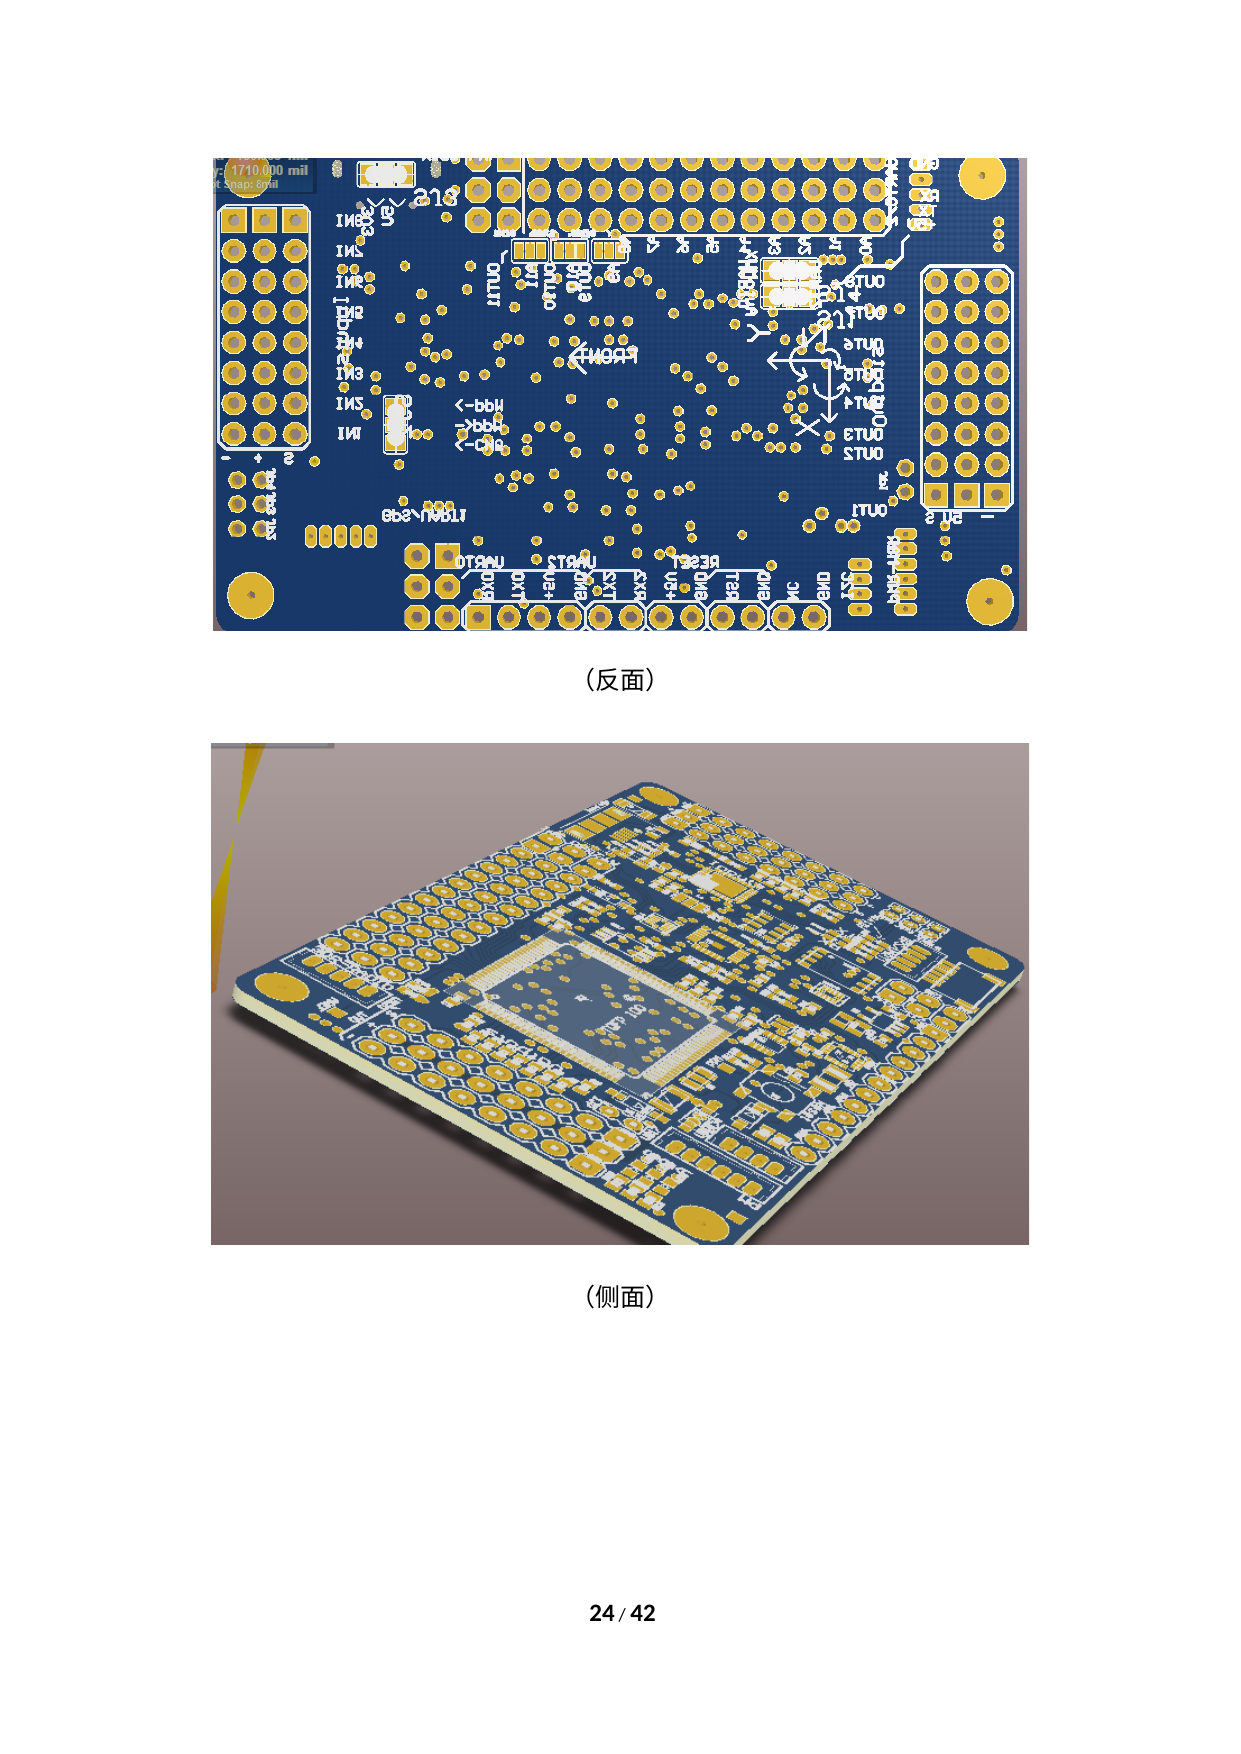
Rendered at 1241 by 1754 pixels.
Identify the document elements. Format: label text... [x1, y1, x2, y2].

text （反面） [187, 646, 1053, 711]
picture [211, 743, 1030, 1245]
text （侧面） [187, 1263, 1053, 1328]
picture [213, 158, 1028, 631]
